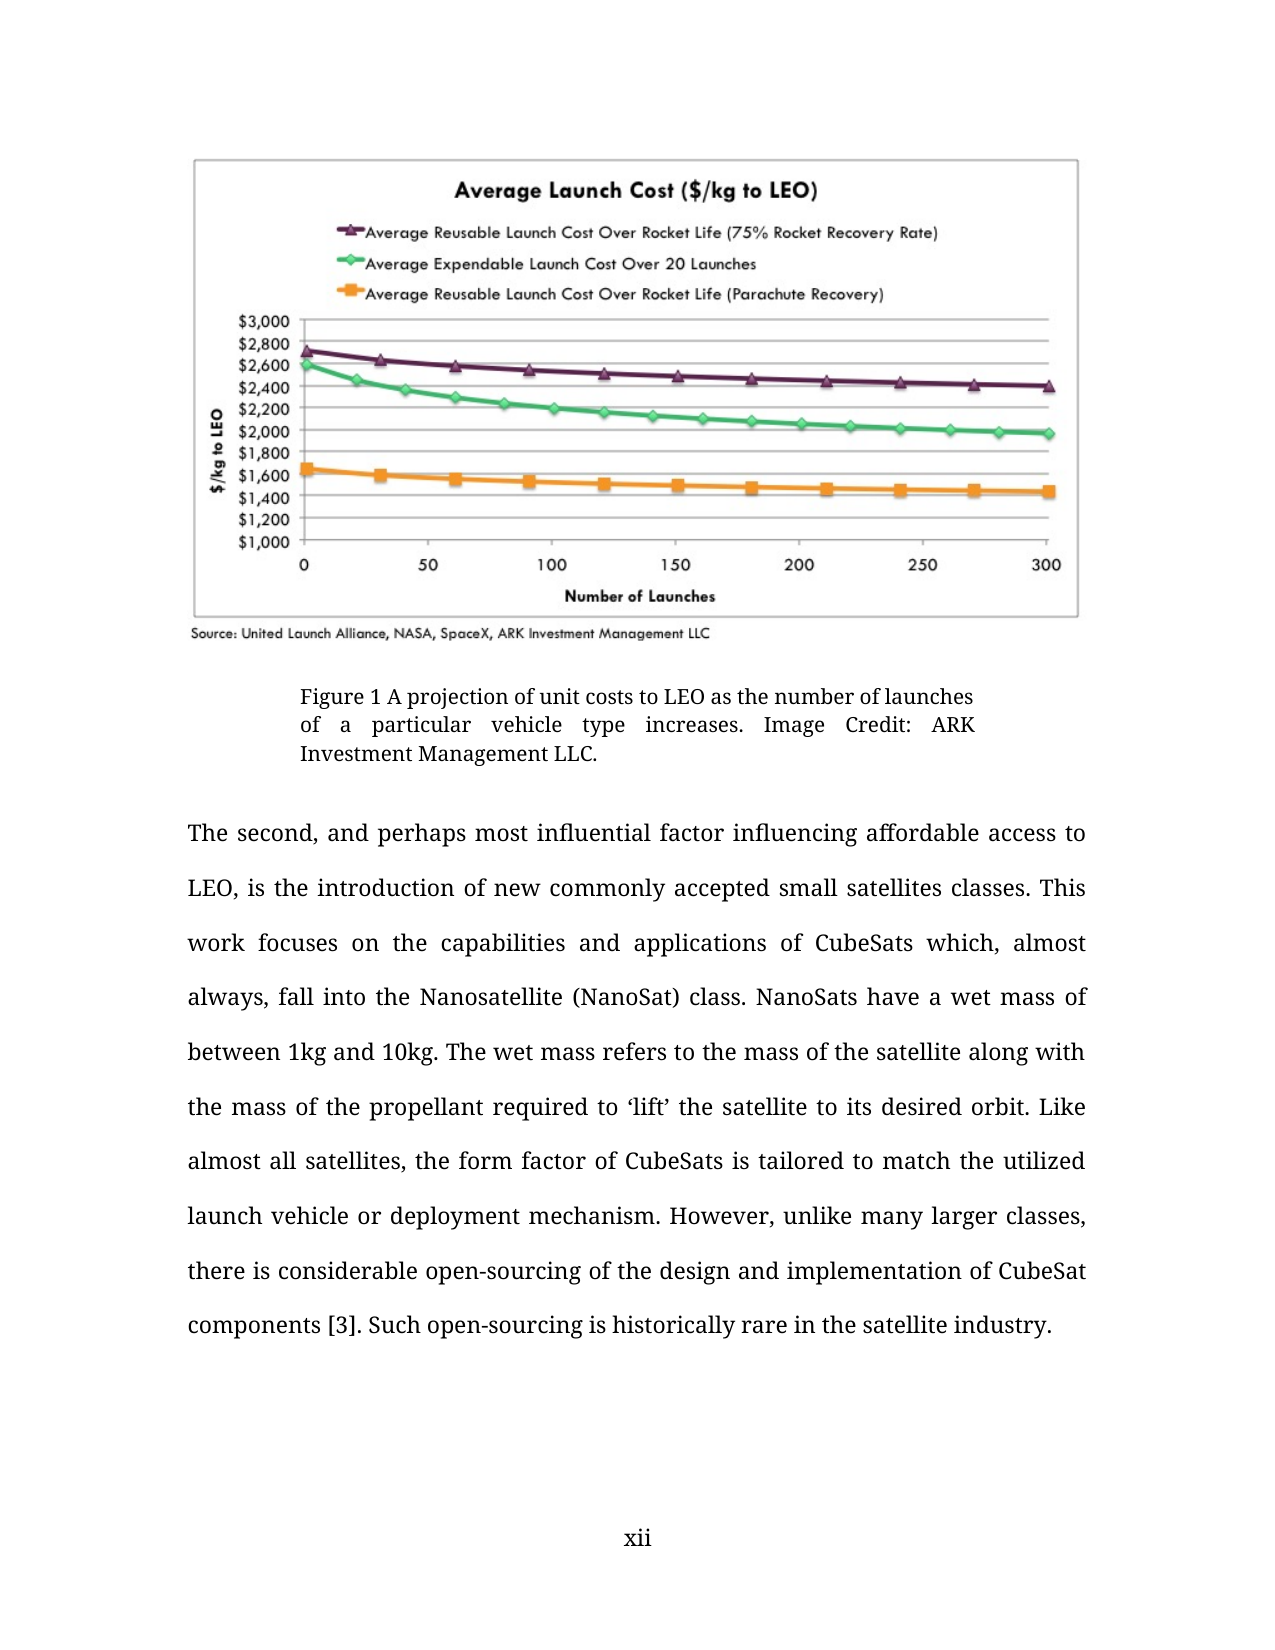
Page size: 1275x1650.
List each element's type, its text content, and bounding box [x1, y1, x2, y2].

text Figure 1 A projection of unit costs to LEO as the number of launches of a particular vehicle type increases. Image Credit: ARK Investment Management LLC. [300, 682, 975, 767]
picture [187, 149, 1088, 642]
text The second, and perhaps most influential factor influencing affordable access to LEO, is the introduction of new commonly accepted small satellites classes. This work focuses on the capabilities and applications of CubeSats which, almost always, fall into the Nanosatellite (NanoSat) class. NanoSats have a wet mass of between 1kg and 10kg. The wet mass refers to the mass of the satellite along with the mass of the propellant required to ‘lift’ the satellite to its desired orbit. Like almost all satellites, the form factor of CubeSats is tailored to match the utilized launch vehicle or deployment mechanism. However, unlike many larger classes, there is considerable open-sourcing of the design and implementation of CubeSat components [3]. Such open-sourcing is historically rare in the satellite industry. [187, 817, 1087, 1341]
